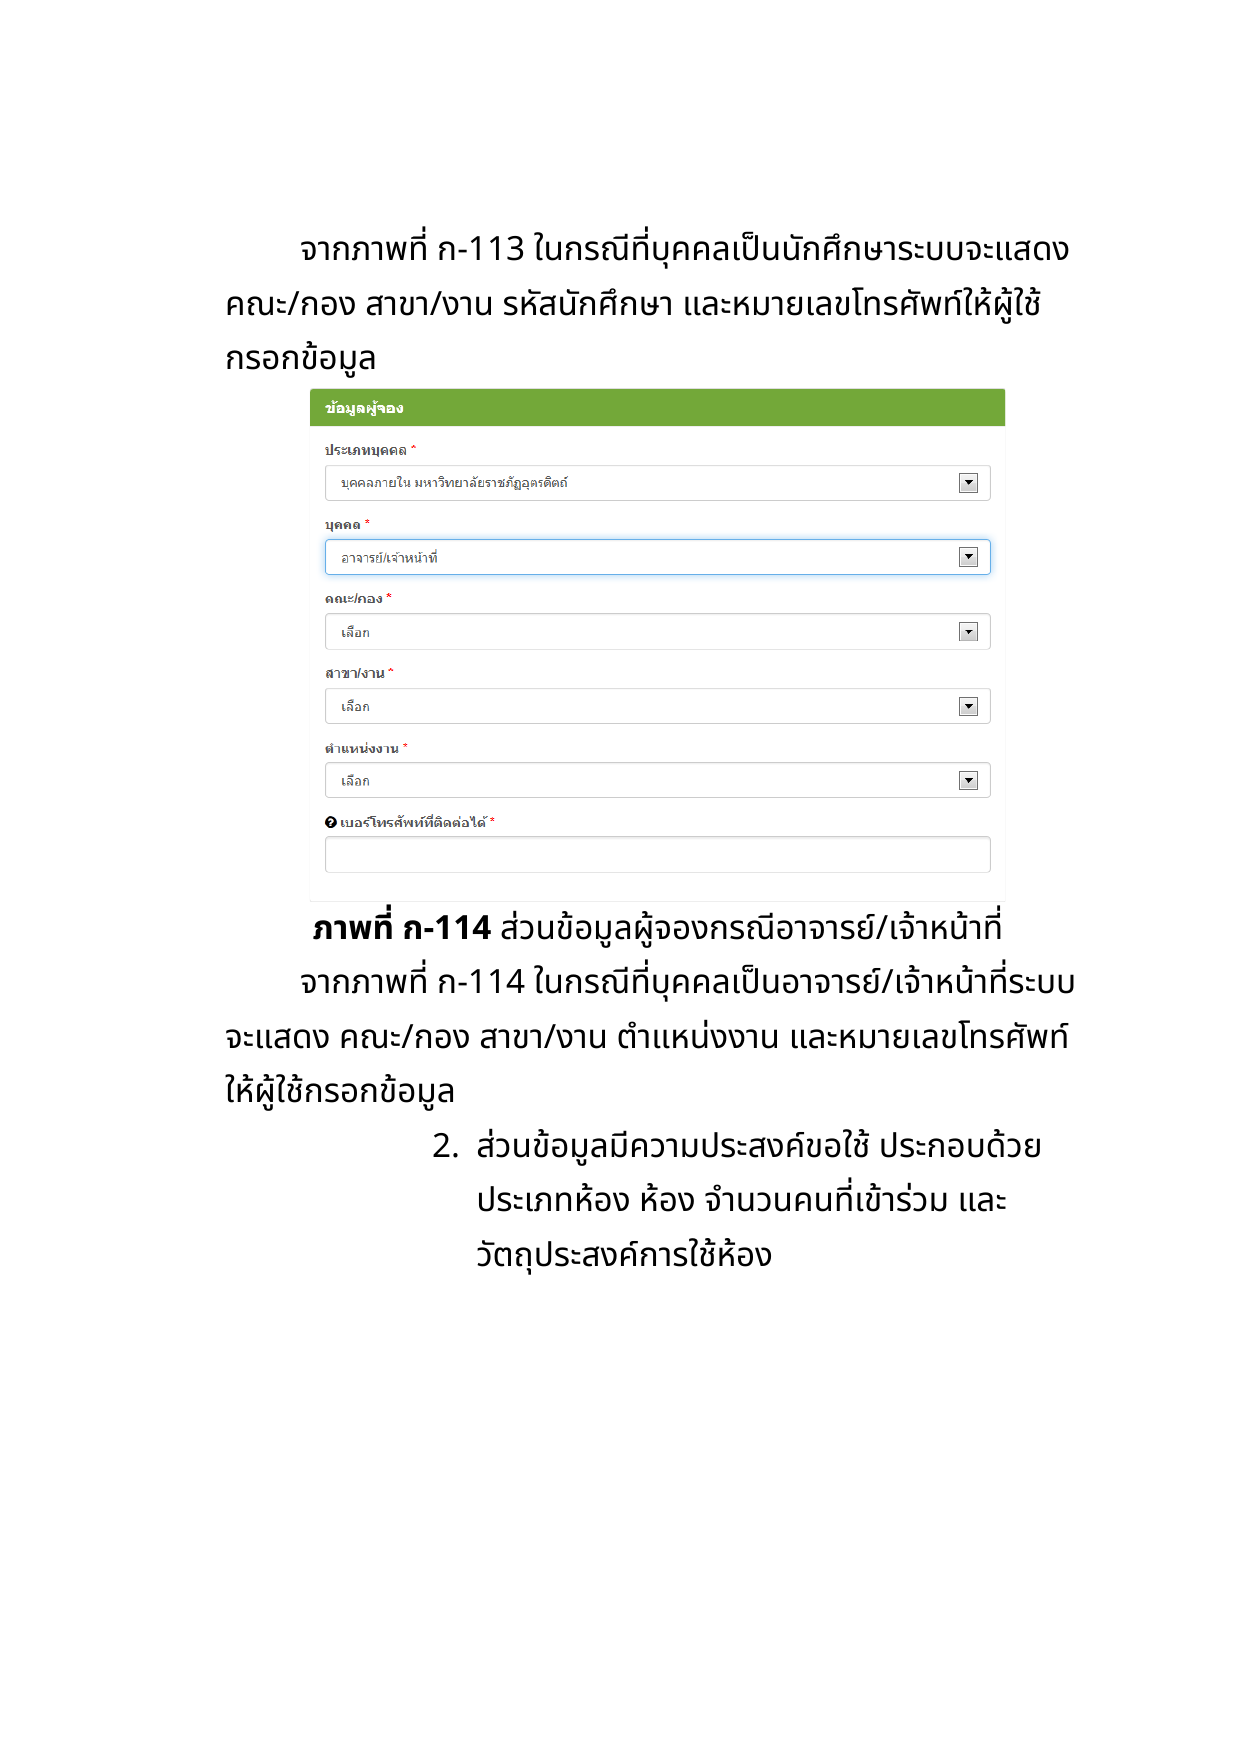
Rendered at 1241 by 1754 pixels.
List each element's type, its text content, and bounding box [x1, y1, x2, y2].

text จากภาพที่ ก-114 ในกรณีที่บุคคลเป็นอาจารย์/เจ้าหน้าที่ระบบจะแสดง คณะ/กอง สาขา/งาน ตำแหน่งงาน และหมายเลขโทรศัพท์ให้ผู้ใช้กรอกข้อมูล [225, 958, 1090, 1118]
list ส่วนข้อมูลมีความประสงค์ขอใช้ ประกอบด้วย ประเภทห้อง ห้อง จำนวนคนที่เข้าร่วม และวัตถุประสงค์การใช้ห้อง [432, 1122, 1090, 1281]
text ภาพที่ ก-114 ส่วนข้อมูลผู้จองกรณีอาจารย์/เจ้าหน้าที่ [225, 904, 1090, 954]
picture [309, 388, 1006, 902]
text จากภาพที่ ก-113 ในกรณีที่บุคคลเป็นนักศึกษาระบบจะแสดง คณะ/กอง สาขา/งาน รหัสนักศึกษา และหมายเลขโทรศัพท์ให้ผู้ใช้กรอกข้อมูล [225, 225, 1090, 384]
